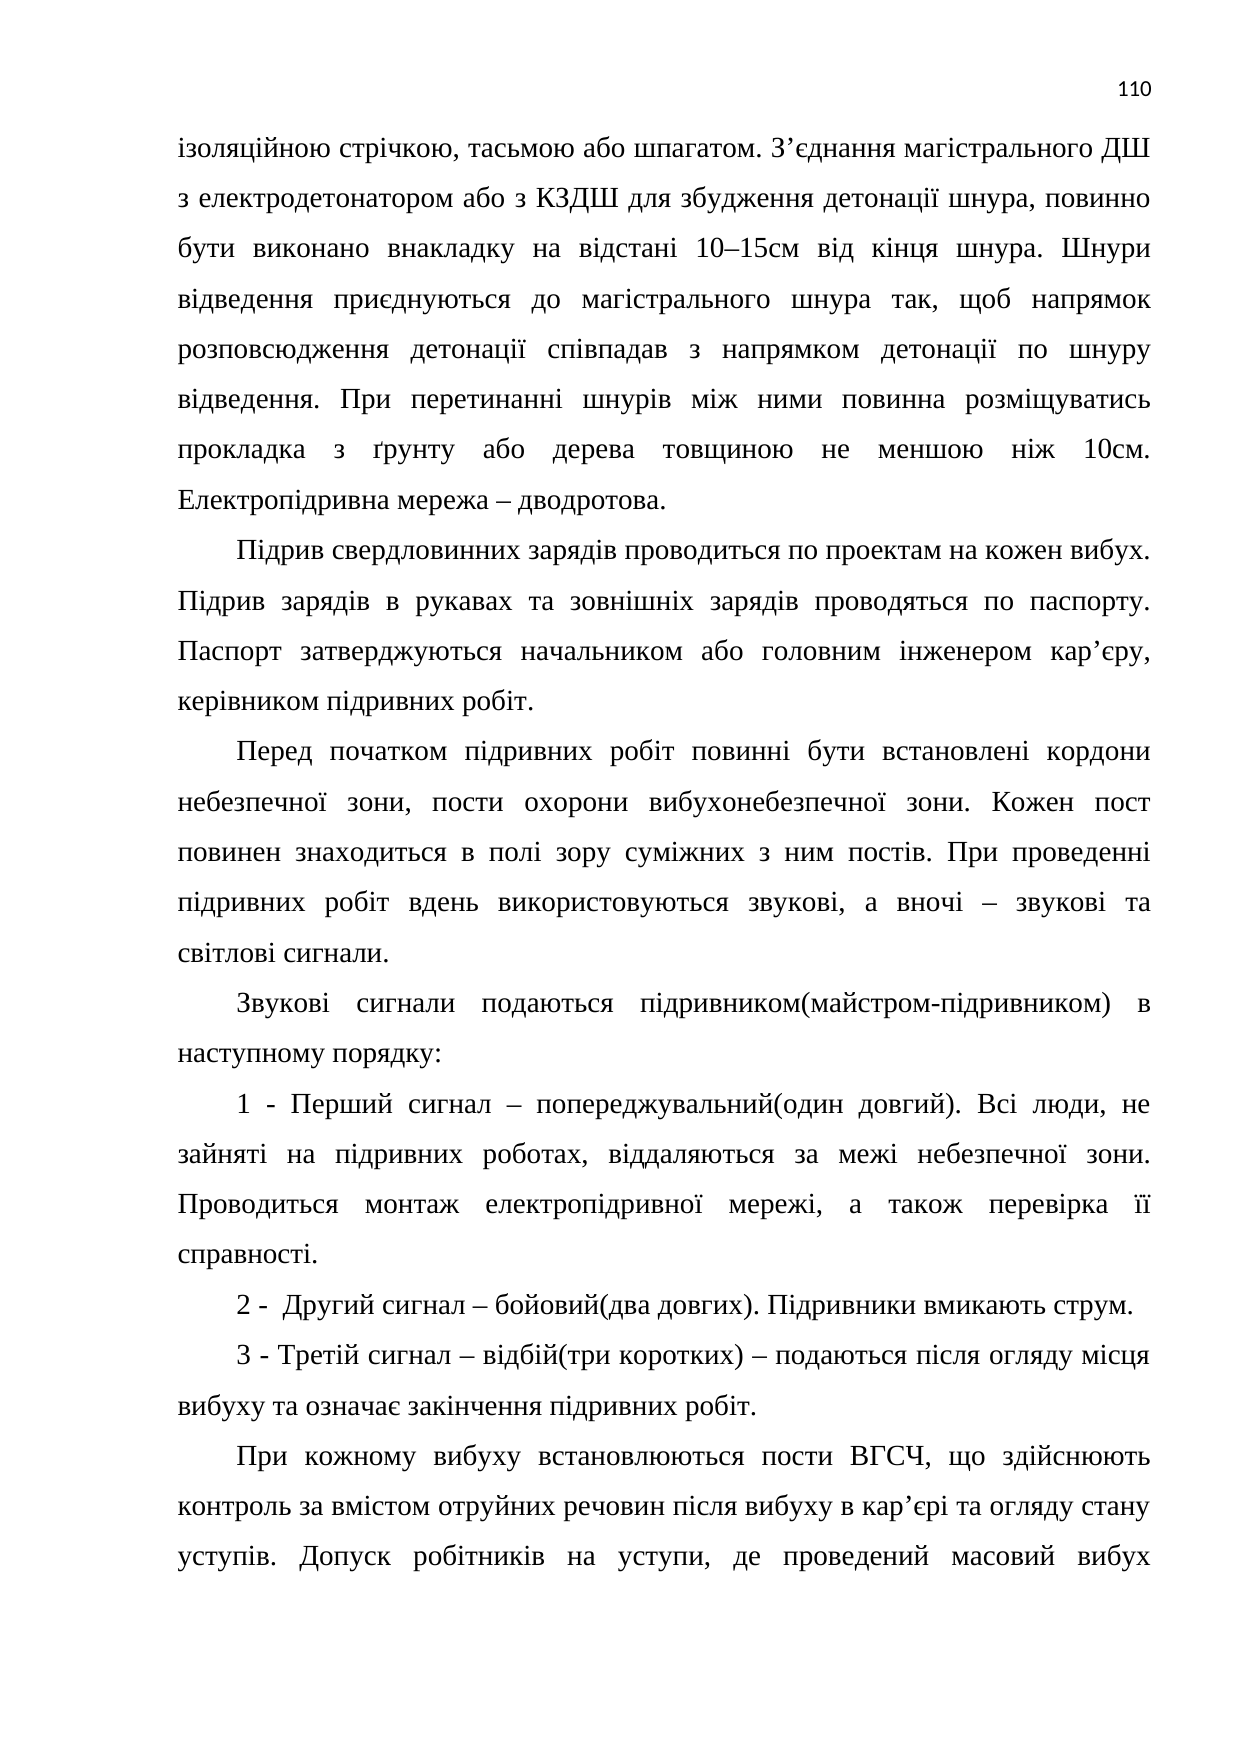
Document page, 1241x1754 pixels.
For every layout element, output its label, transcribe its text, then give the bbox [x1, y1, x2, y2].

text 2 - Другий сигнал – бойовий(два довгих). Підривники вмикають струм. [177, 1287, 1152, 1321]
text Підрив свердловинних зарядів проводиться по проектам на кожен вибух. Підрив зарядів в рукавах та зовнішніх зарядів проводяться по паспорту. Паспорт затверджуються начальником або головним інженером кар’єру, керівником підривних робіт. [177, 532, 1152, 717]
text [177, 130, 1152, 516]
text Перед початком підривних робіт повинні бути встановлені кордони небезпечної зони, пости охорони вибухонебезпечної зони. Кожен пост повинен знаходиться в полі зору суміжних з ним постів. При проведенні підривних робіт вдень використовуються звукові, а вночі – звукові та світлові сигнали. [177, 733, 1152, 968]
text Звукові сигнали подаються підривником(майстром-підривником) в наступному порядку: [177, 985, 1152, 1069]
text 3 - Третій сигнал – відбій(три коротких) – подаються після огляду місця вибуху та означає закінчення підривних робіт. [177, 1337, 1152, 1421]
text 1 - Перший сигнал – попереджувальний(один довгий). Всі люди, не зайняті на підривних роботах, віддаляються за межі небезпечної зони. Проводиться монтаж електропідривної мережі, а також перевірка її справності. [177, 1086, 1152, 1270]
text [177, 1438, 1152, 1572]
